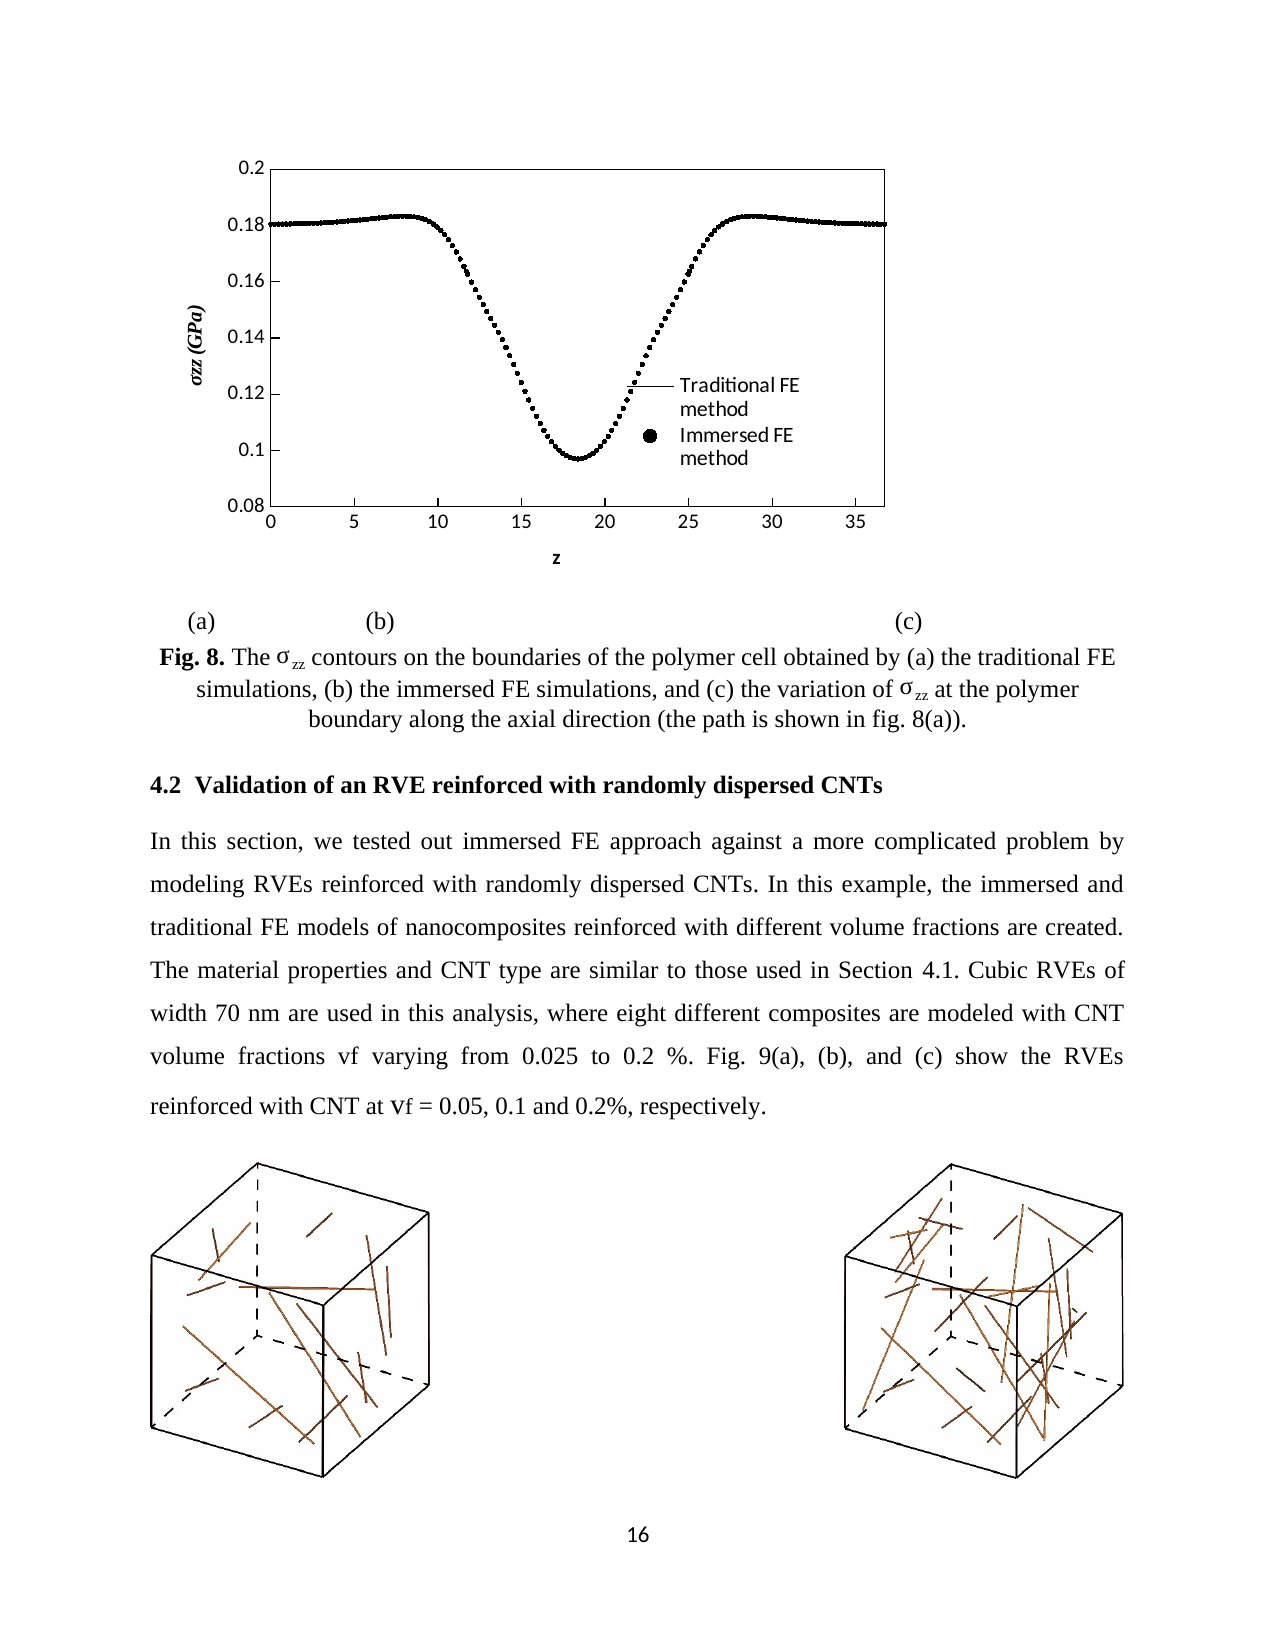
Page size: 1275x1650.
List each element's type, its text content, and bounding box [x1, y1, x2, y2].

list (a) (b) (c) [150, 606, 1125, 635]
text Validation of an RVE reinforced with randomly dispersed CNTs [150, 770, 1125, 799]
list Fig. 8. The contours on the boundaries of the polymer cell obtained by (a) the traditional FE simulations, (b) the immersed FE simulations, and (c) the variation of at the polymer boundary along the axial direction (the path is shown in fig. 8(a)). [150, 641, 1125, 733]
list In this section, we tested out immersed FE approach against a more complicated problem by modeling RVEs reinforced with randomly dispersed CNTs. In this example, the immersed and traditional FE models of nanocomposites reinforced with different volume fractions are created. The material properties and CNT type are similar to those used in Section ‎3.1. Cubic RVEs of width 70 nm are used in this analysis, where eight different composites are modeled with CNT volume fractions vf varying from 0.025 to 0.2 %. Fig. 9(a), (b), and (c) show the RVEs reinforced with CNT at vf = 0.05, 0.1 and 0.2%, respectively. [150, 826, 1125, 1121]
picture [842, 1163, 1125, 1480]
picture [150, 1162, 435, 1480]
